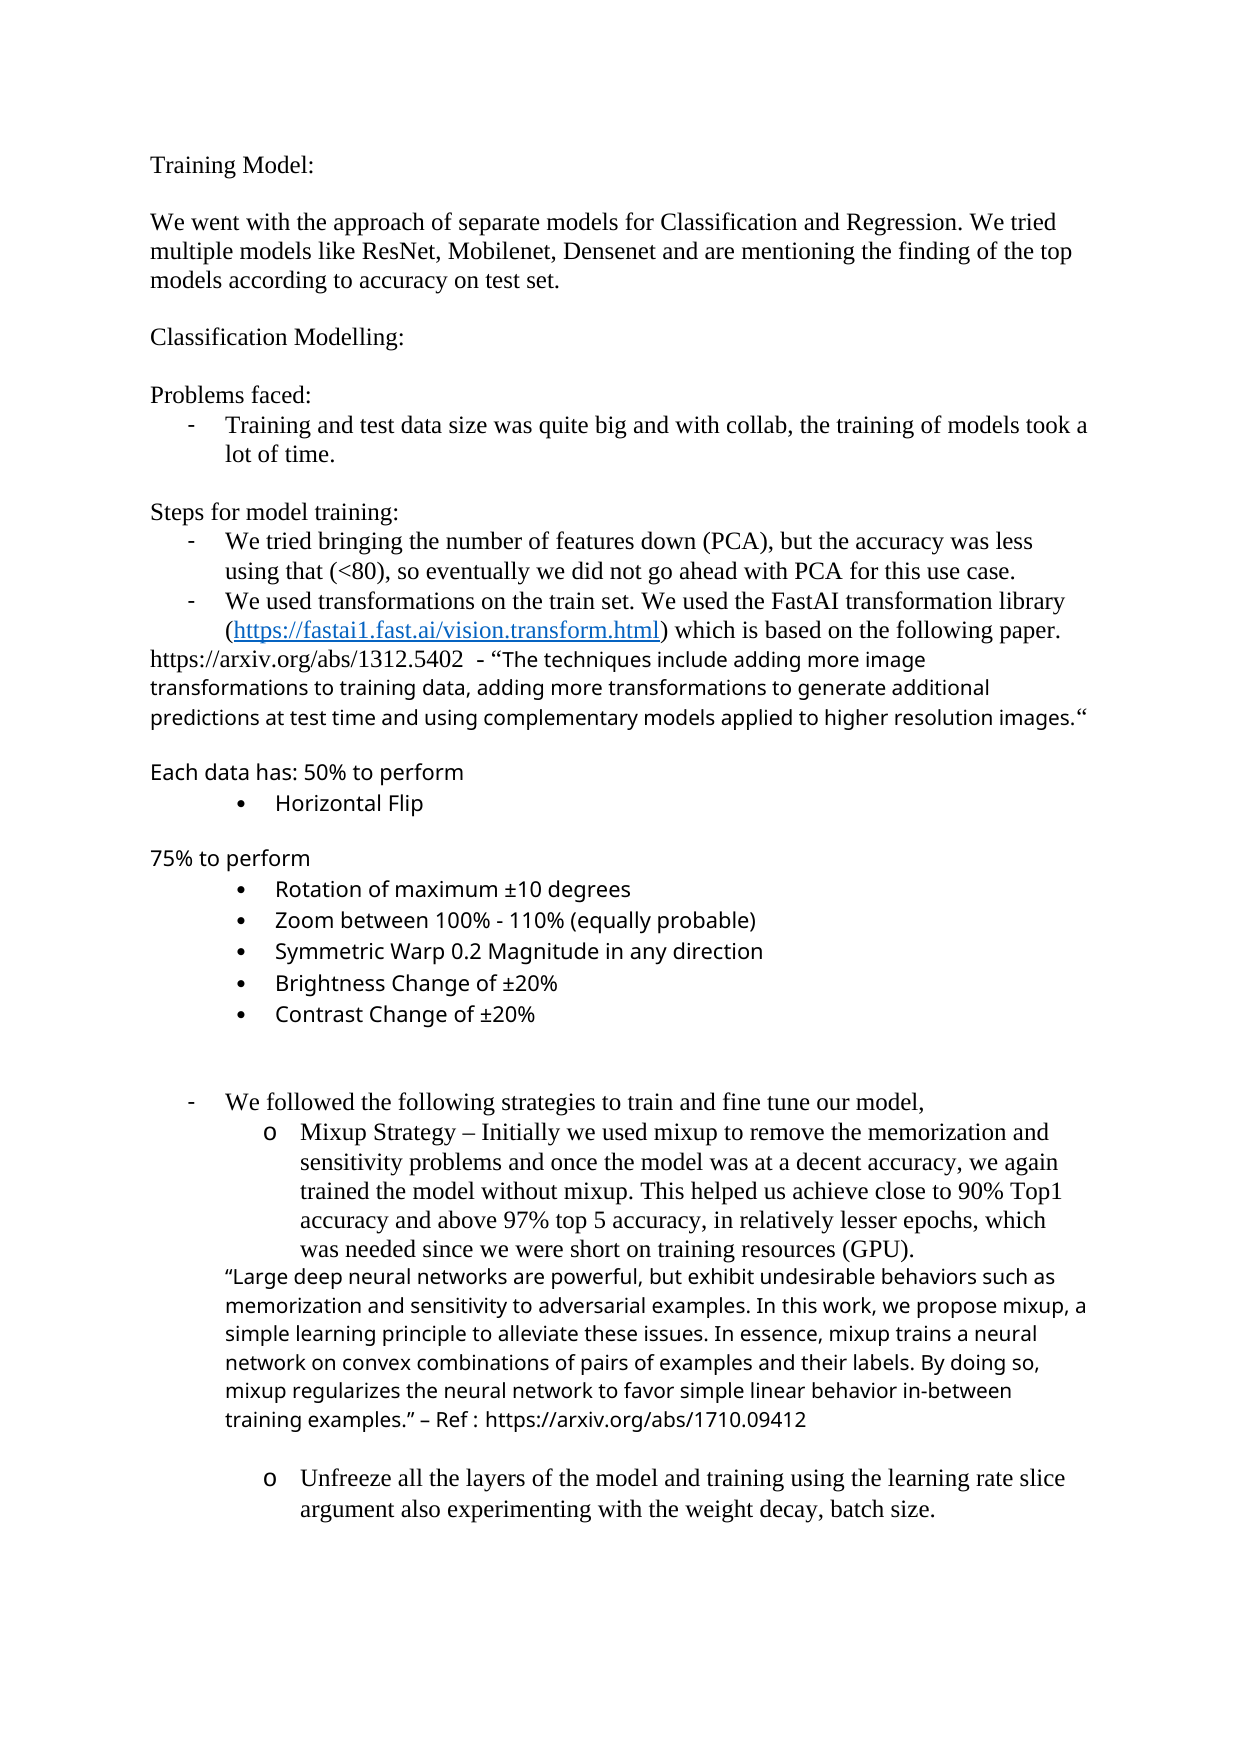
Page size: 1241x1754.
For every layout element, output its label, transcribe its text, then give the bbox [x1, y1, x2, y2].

text Training Model: [150, 150, 1090, 179]
text https://arxiv.org/abs/1312.5402 - “The techniques include adding more image transformations to training data, adding more transformations to generate additional predictions at test time and using complementary models applied to higher resolution images.“ [150, 644, 1090, 731]
text Problems faced: [150, 380, 1090, 409]
list Unfreeze all the layers of the model and training using the learning rate slice argument also experimenting with the weight decay, batch size. [262, 1463, 1090, 1522]
text 75% to perform [150, 842, 1090, 872]
text Each data has: 50% to perform [150, 756, 1090, 786]
text Steps for model training: [150, 497, 1090, 526]
list Training and test data size was quite big and with collab, the training of models took a lot of time. [187, 409, 1090, 468]
text Classification Modelling: [150, 322, 1090, 351]
list Mixup Strategy – Initially we used mixup to remove the memorization and sensitivity problems and once the model was at a decent accuracy, we again trained the model without mixup. This helped us achieve close to 90% Top1 accuracy and above 97% top 5 accuracy, in relatively lesser epochs, which was needed since we were short on training resources (GPU). [262, 1117, 1090, 1262]
list Rotation of maximum ±10 degrees [237, 872, 1040, 903]
list We used transformations on the train set. We used the FastAI transformation library (https://fastai1.fast.ai/vision.transform.html) which is based on the following paper. [187, 585, 1090, 644]
list We followed the following strategies to train and fine tune our model, [187, 1086, 1090, 1117]
text We went with the approach of separate models for Classification and Regression. We tried multiple models like ResNet, Mobilenet, Densenet and are mentioning the finding of the top models according to accuracy on test set. [150, 207, 1090, 294]
list Symmetric Warp 0.2 Magnitude in any direction [237, 935, 1040, 966]
list “Large deep neural networks are powerful, but exhibit undesirable behaviors such as memorization and sensitivity to adversarial examples. In this work, we propose mixup, a simple learning principle to alleviate these issues. In essence, mixup trains a neural network on convex combinations of pairs of examples and their labels. By doing so, mixup regularizes the neural network to favor simple linear behavior in-between training examples.” – Ref : https://arxiv.org/abs/1710.09412 [225, 1262, 1090, 1434]
list Contrast Change of ±20% [237, 997, 1040, 1028]
list Zoom between 100% - 110% (equally probable) [237, 903, 1040, 935]
list Brightness Change of ±20% [237, 966, 1040, 997]
list We tried bringing the number of features down (PCA), but the accuracy was less using that (<80), so eventually we did not go ahead with PCA for this use case. [187, 526, 1090, 585]
list Horizontal Flip [237, 786, 1040, 817]
